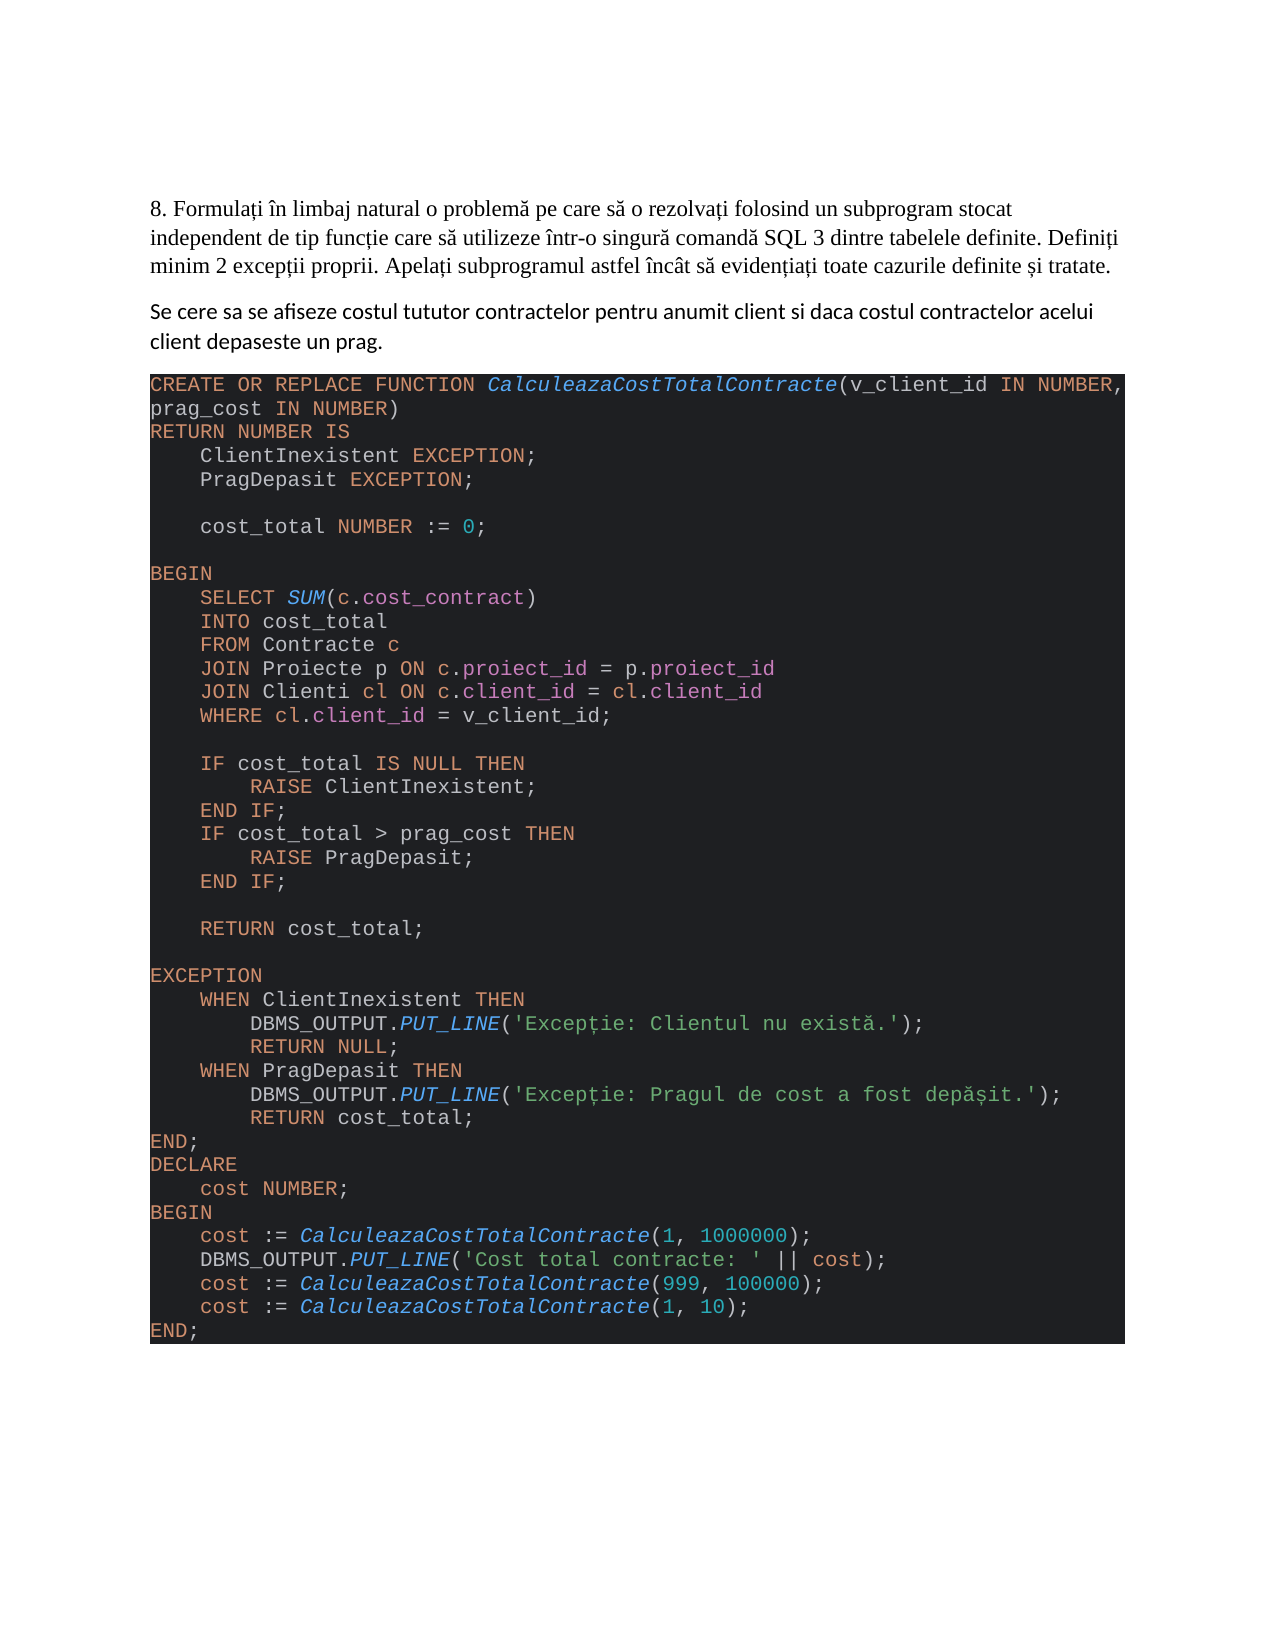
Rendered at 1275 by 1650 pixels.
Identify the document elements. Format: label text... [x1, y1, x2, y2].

text 8. Formulați în limbaj natural o problemă pe care să o rezolvați folosind un subprogram stocat independent de tip funcție care să utilizeze într-o singură comandă SQL 3 dintre tabelele definite. Definiți minim 2 excepții proprii. Apelați subprogramul astfel încât să evidențiați toate cazurile definite și tratate. [150, 195, 1125, 278]
text DECLARE cost NUMBER; BEGIN cost := CalculeazaCostTotalContracte(1, 1000000); DBMS_OUTPUT.PUT_LINE('Cost total contracte: ' || cost); cost := CalculeazaCostTotalContracte(999, 100000); cost := CalculeazaCostTotalContracte(1, 10); END; [150, 1154, 1125, 1344]
text CREATE OR REPLACE FUNCTION CalculeazaCostTotalContracte(v_client_id IN NUMBER, prag_cost IN NUMBER) RETURN NUMBER IS ClientInexistent EXCEPTION; PragDepasit EXCEPTION; cost_total NUMBER := 0; BEGIN SELECT SUM(c.cost_contract) INTO cost_total FROM Contracte c JOIN Proiecte p ON c.proiect_id = p.proiect_id JOIN Clienti cl ON c.client_id = cl.client_id WHERE cl.client_id = v_client_id; IF cost_total IS NULL THEN RAISE ClientInexistent; END IF; IF cost_total > prag_cost THEN RAISE PragDepasit; END IF; RETURN cost_total; EXCEPTION WHEN ClientInexistent THEN DBMS_OUTPUT.PUT_LINE('Excepție: Clientul nu există.'); RETURN NULL; WHEN PragDepasit THEN DBMS_OUTPUT.PUT_LINE('Excepție: Pragul de cost a fost depășit.'); RETURN cost_total; END; [150, 374, 1125, 1154]
text Se cere sa se afiseze costul tututor contractelor pentru anumit client si daca costul contractelor acelui client depaseste un prag. [150, 297, 1125, 355]
